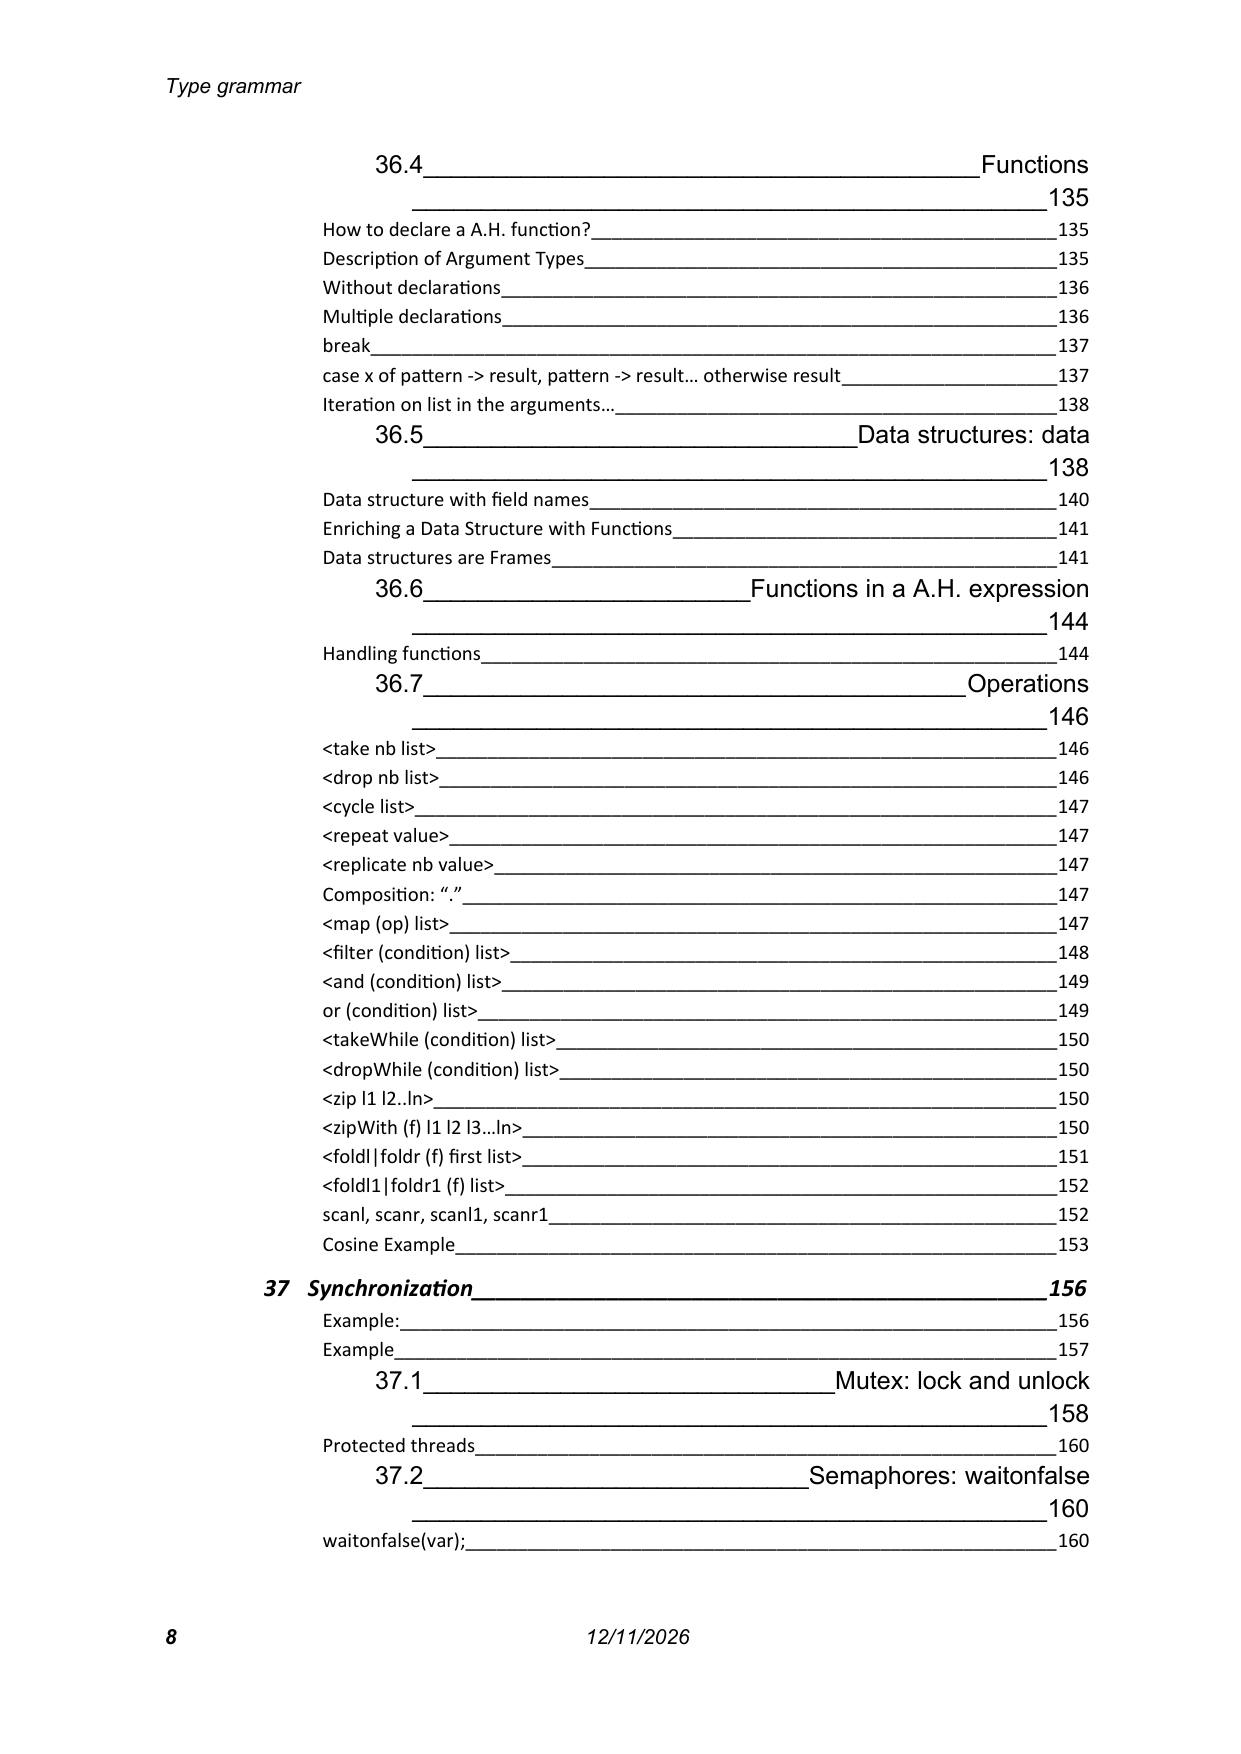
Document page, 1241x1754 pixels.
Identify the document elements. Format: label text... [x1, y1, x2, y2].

text <zipWith (f) l1 l2 l3…ln> 150 [308, 1114, 1090, 1139]
text 37.1 Mutex: lock and unlock 158 [375, 1366, 1090, 1428]
text 36.6 Functions in a A.H. expression 144 [375, 574, 1090, 636]
text <replicate nb value> 147 [308, 852, 1090, 877]
text Handling functions 144 [308, 640, 1090, 665]
text How to declare a A.H. function? 135 [308, 216, 1090, 241]
text 36.4 Functions 135 [375, 150, 1090, 212]
text scanl, scanr, scanl1, scanr1 152 [308, 1202, 1090, 1227]
text <zip l1 l2..ln> 150 [308, 1085, 1090, 1110]
text Cosine Example 153 [308, 1231, 1090, 1256]
text <take nb list> 146 [308, 735, 1090, 760]
text Example 157 [308, 1337, 1090, 1362]
text 37.2 Semaphores: waitonfalse 160 [375, 1461, 1090, 1523]
text Multiple declarations 136 [308, 303, 1090, 329]
text Composition: “.” 147 [308, 881, 1090, 906]
text Data structure with field names 140 [308, 486, 1090, 512]
text <map (op) list> 147 [308, 910, 1090, 935]
text waitonfalse(var); 160 [308, 1527, 1090, 1552]
text <filter (condition) list> 148 [308, 939, 1090, 964]
text 36.7 Operations 146 [375, 669, 1090, 731]
text <foldl|foldr (f) first list> 151 [308, 1143, 1090, 1169]
text Enriching a Data Structure with Functions 141 [308, 515, 1090, 541]
text 36.5 Data structures: data 138 [375, 420, 1090, 482]
text break 137 [308, 333, 1090, 358]
text <drop nb list> 146 [308, 764, 1090, 789]
text case x of pattern -> result, pattern -> result… otherwise result 137 [308, 362, 1090, 387]
text 37 Synchronization 156 [249, 1272, 1090, 1303]
text <foldl1|foldr1 (f) list> 152 [308, 1172, 1090, 1198]
text Protected threads 160 [308, 1432, 1090, 1457]
text Without declarations 136 [308, 274, 1090, 300]
text Data structures are Frames 141 [308, 544, 1090, 570]
text <dropWhile (condition) list> 150 [308, 1056, 1090, 1081]
text Example: 156 [308, 1307, 1090, 1333]
text <and (condition) list> 149 [308, 968, 1090, 994]
text <repeat value> 147 [308, 822, 1090, 848]
text or (condition) list> 149 [308, 997, 1090, 1023]
text Iteration on list in the arguments… 138 [308, 391, 1090, 416]
text <takeWhile (condition) list> 150 [308, 1027, 1090, 1052]
text Description of Argument Types 135 [308, 245, 1090, 271]
text <cycle list> 147 [308, 793, 1090, 819]
